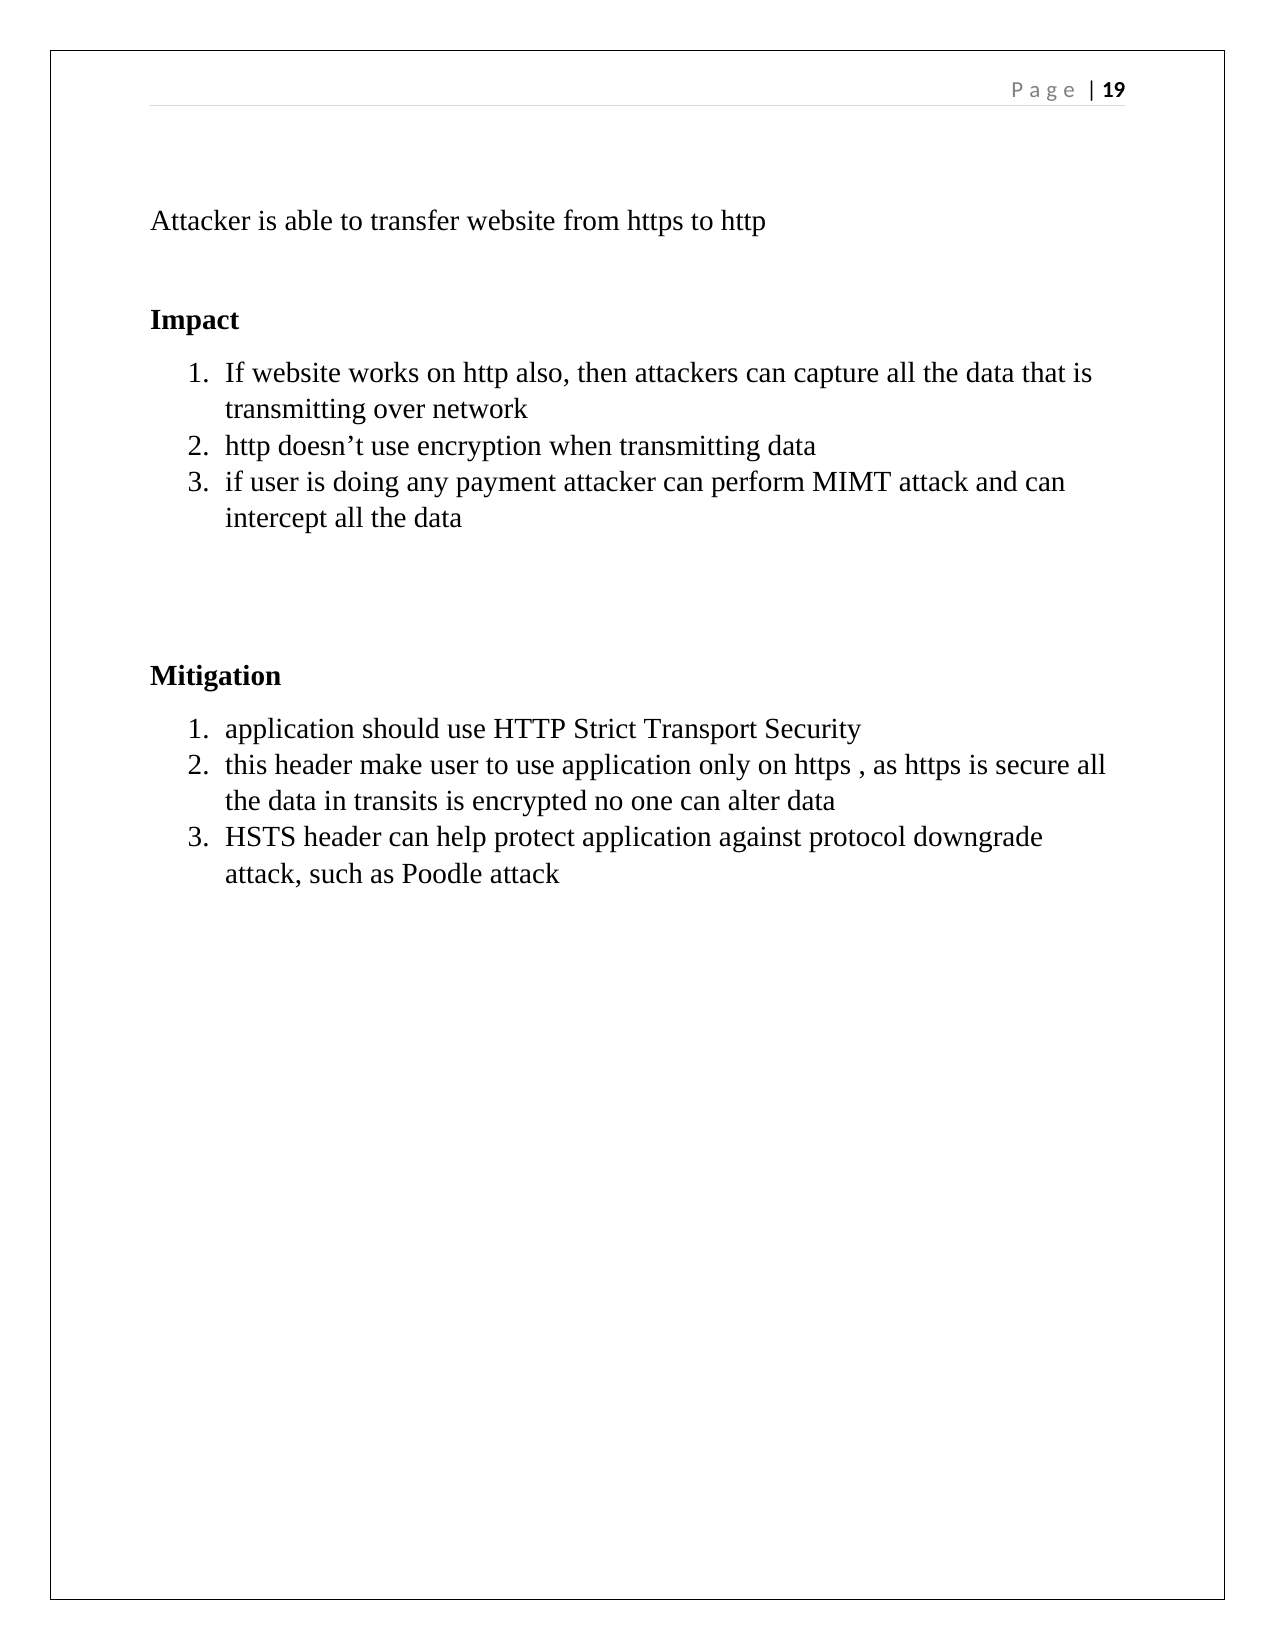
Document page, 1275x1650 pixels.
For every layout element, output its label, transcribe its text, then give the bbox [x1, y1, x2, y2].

list this header make user to use application only on https , as https is secure all the data in transits is encrypted no one can alter data [187, 747, 1125, 817]
text Mitigation [150, 658, 1125, 692]
text Impact [150, 302, 1125, 336]
list HSTS header can help protect application against protocol downgrade attack, such as Poodle attack [187, 819, 1125, 889]
list if user is doing any payment attacker can perform MIMT attack and can intercept all the data [187, 464, 1125, 533]
list http doesn’t use encryption when transmitting data [187, 428, 1125, 461]
list application should use HTTP Strict Transport Security [187, 711, 1125, 745]
list If website works on http also, then attackers can capture all the data that is transmitting over network [187, 355, 1125, 425]
text Attacker is able to transfer website from https to http [150, 203, 1125, 236]
